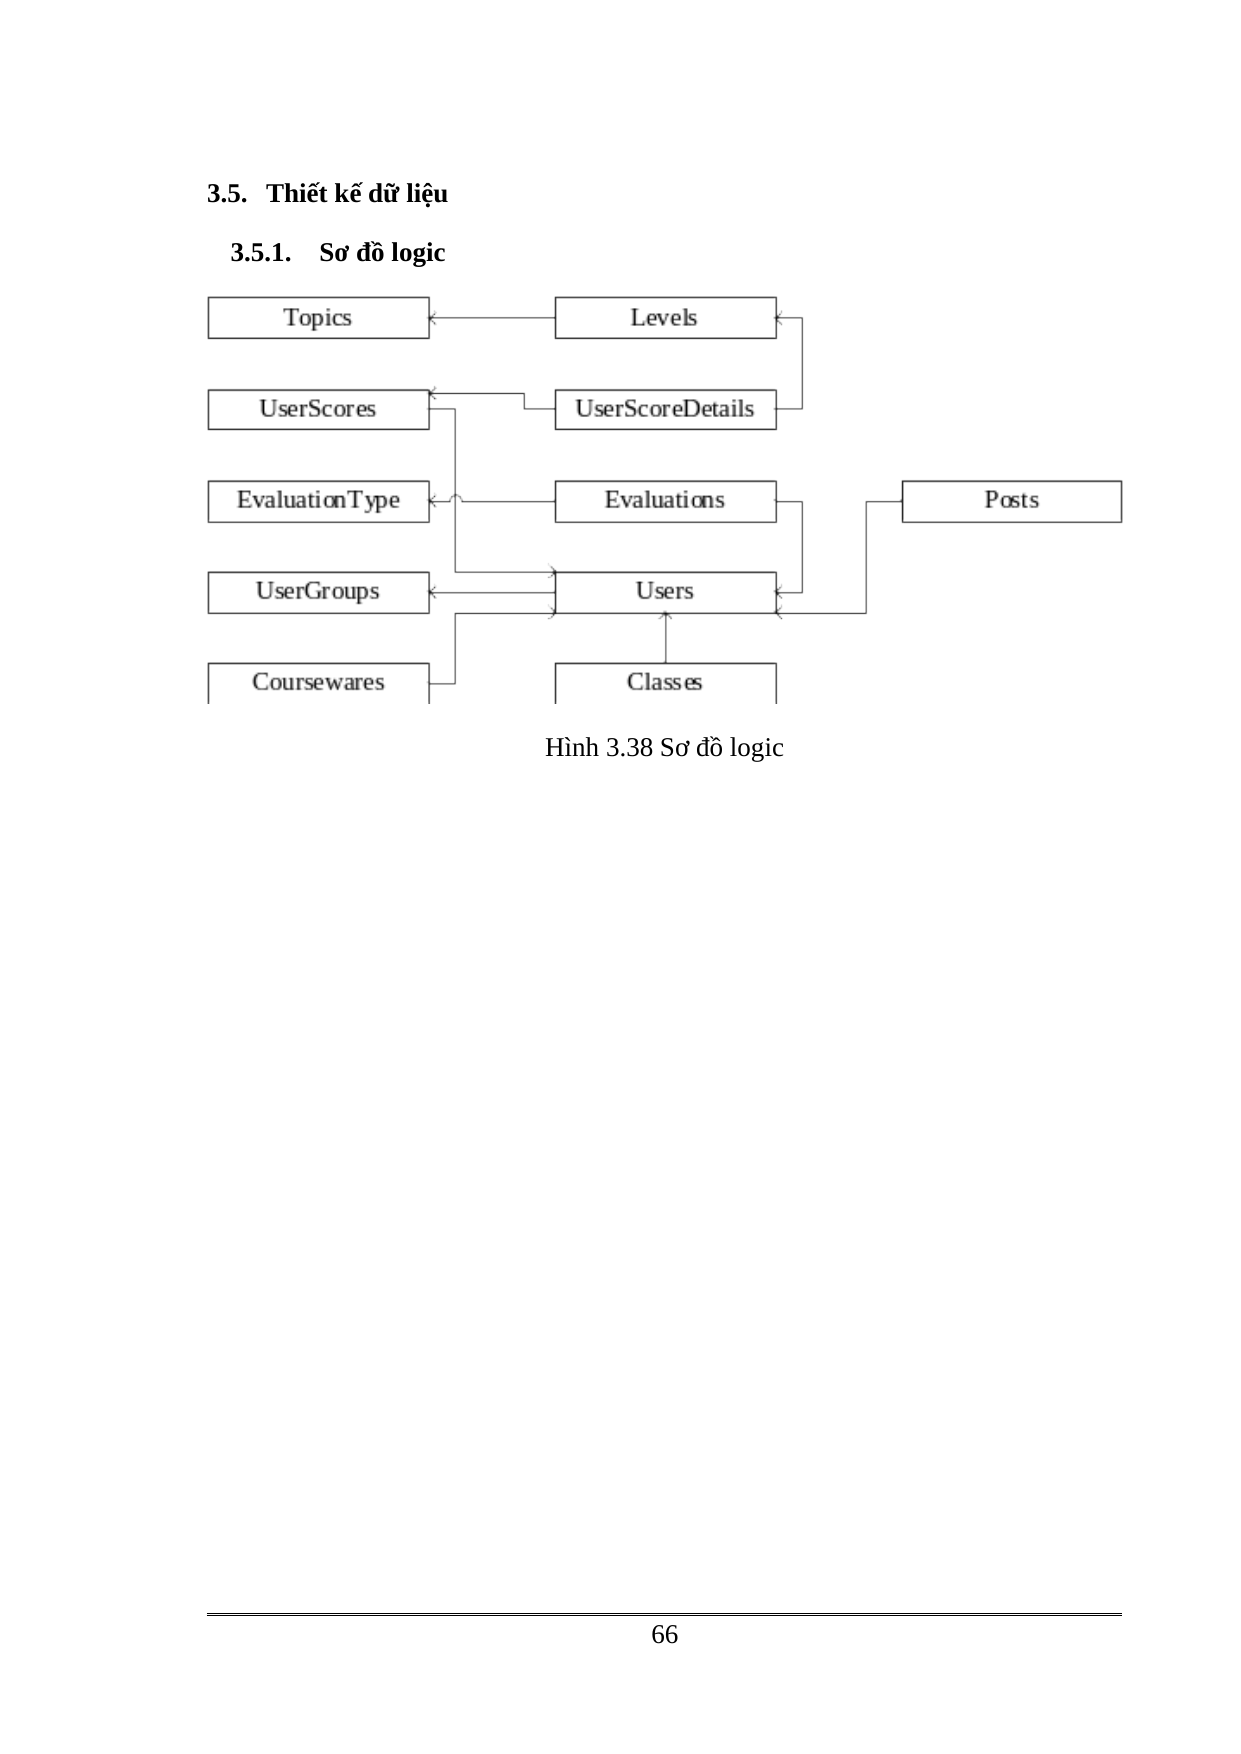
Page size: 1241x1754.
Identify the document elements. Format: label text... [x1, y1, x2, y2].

subtitle Thiết kế dữ liệu [207, 177, 1122, 208]
subtitle Sơ đồ logic [230, 236, 1122, 267]
